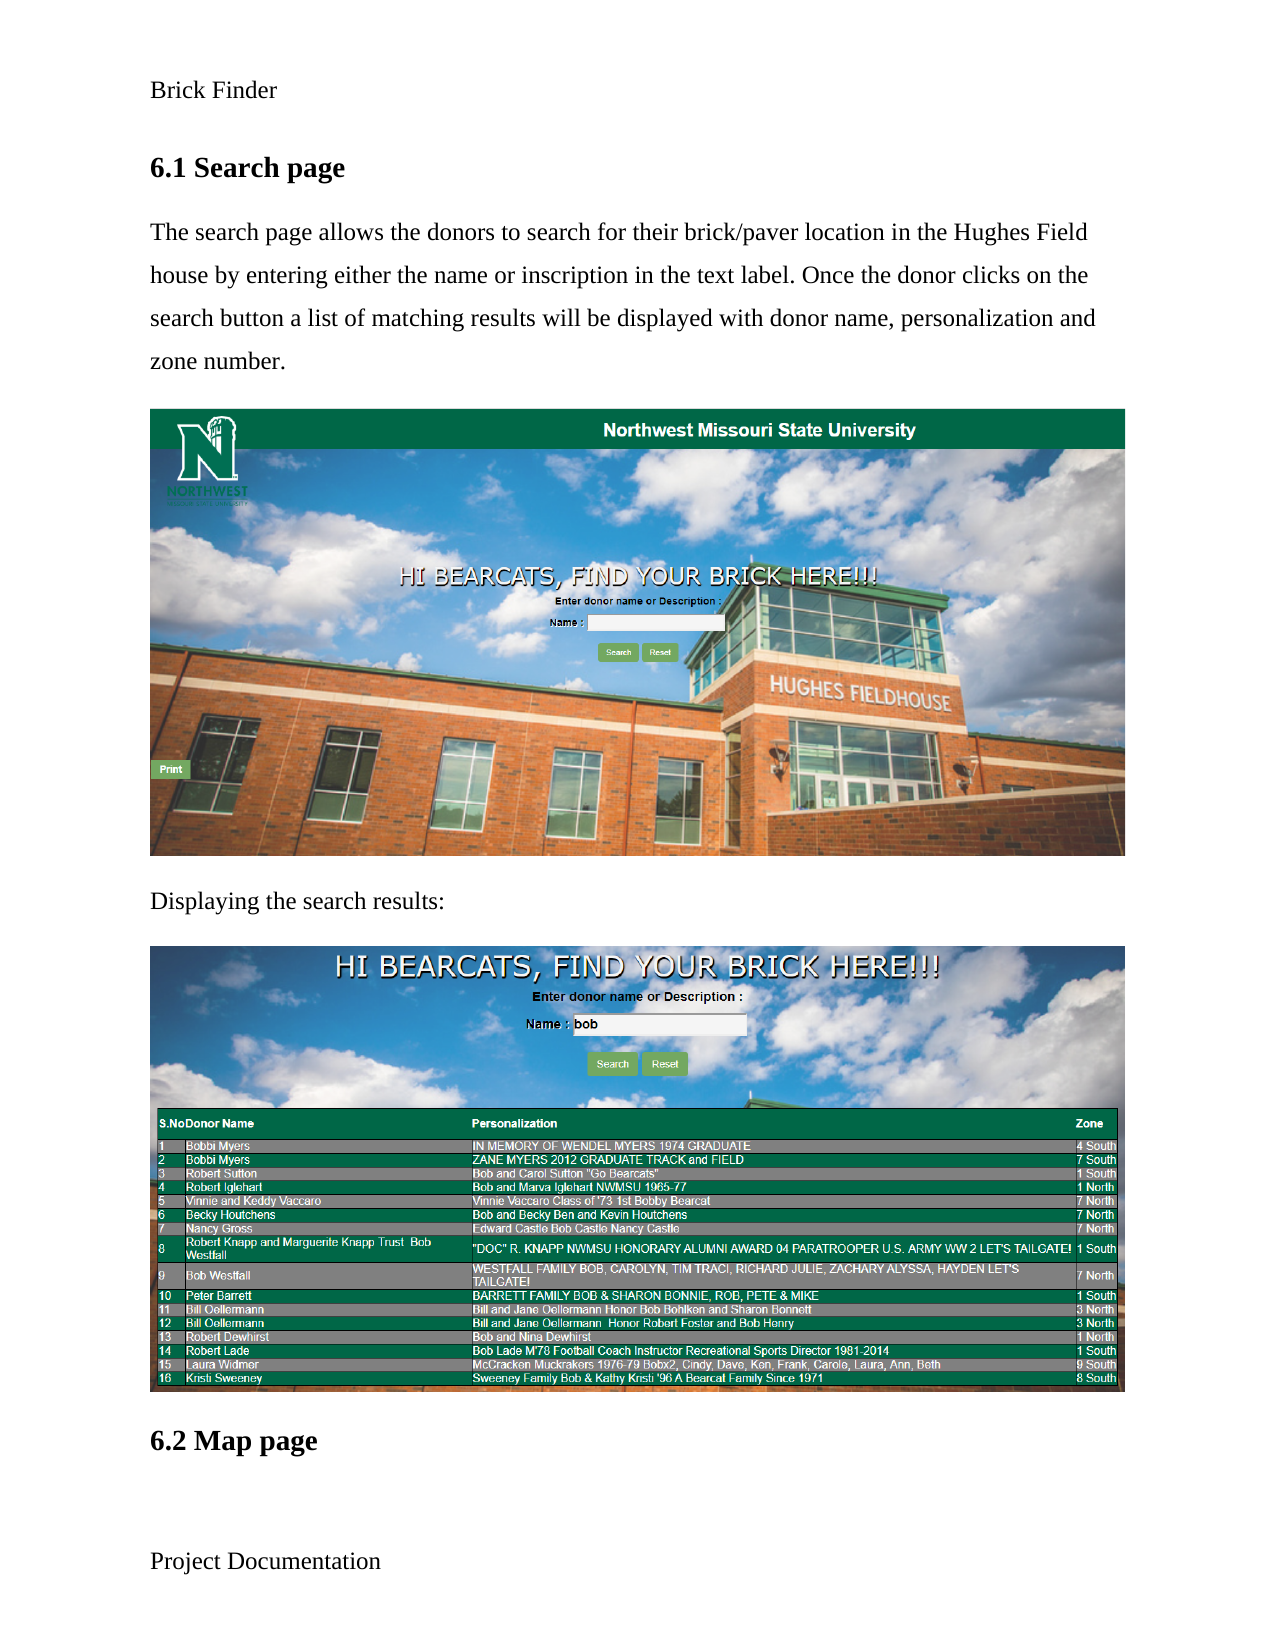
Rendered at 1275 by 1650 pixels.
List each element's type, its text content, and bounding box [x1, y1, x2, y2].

picture [150, 946, 1125, 1392]
text 6.2 Map page [150, 1423, 1125, 1457]
text The search page allows the donors to search for their brick/paver location in the Hughes Field house by entering either the name or inscription in the text label. Once the donor clicks on the search button a list of matching results will be displayed with donor name, personalization and zone number. [150, 217, 1125, 375]
text Displaying the search results: [150, 886, 1125, 915]
picture [150, 406, 1125, 856]
text 6.1 Search page [150, 150, 1125, 183]
